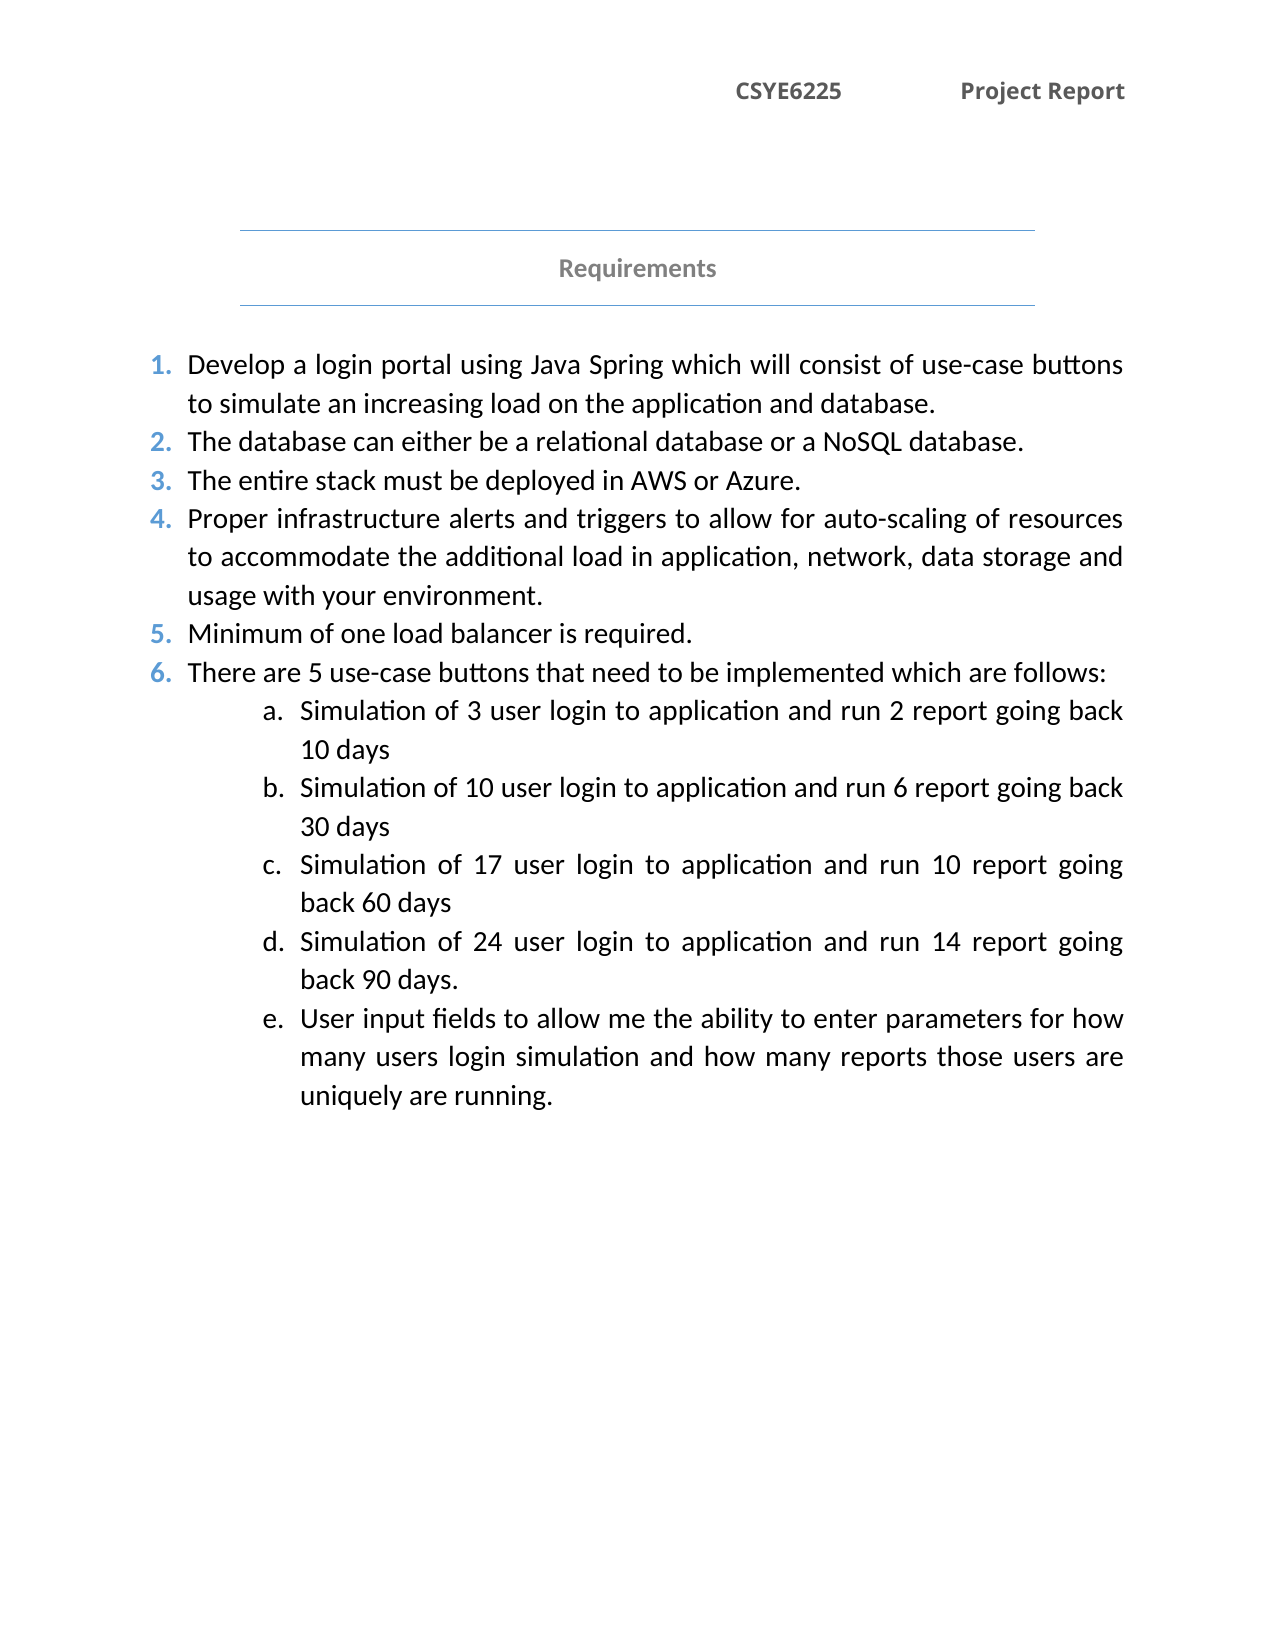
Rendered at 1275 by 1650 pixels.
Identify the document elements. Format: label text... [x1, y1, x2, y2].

list Minimum of one load balancer is required. [150, 615, 1125, 651]
list Proper infrastructure alerts and triggers to allow for auto-scaling of resources to accommodate the additional load in application, network, data storage and usage with your environment. [150, 500, 1125, 613]
list The database can either be a relational database or a NoSQL database. [150, 423, 1125, 459]
list The entire stack must be deployed in AWS or Azure. [150, 462, 1125, 497]
list Develop a login portal using Java Spring which will consist of use-case buttons to simulate an increasing load on the application and database. [150, 346, 1125, 420]
list User input fields to allow me the ability to enter parameters for how many users login simulation and how many reports those users are uniquely are running. [262, 1000, 1125, 1112]
list There are 5 use-case buttons that need to be implemented which are follows: [150, 654, 1125, 689]
list Simulation of 17 user login to application and run 10 report going back 60 days [262, 846, 1125, 920]
list Simulation of 3 user login to application and run 2 report going back 10 days [262, 692, 1125, 766]
list Simulation of 10 user login to application and run 6 report going back 30 days [262, 769, 1125, 843]
list Simulation of 24 user login to application and run 14 report going back 90 days. [262, 923, 1125, 997]
text Requirements [240, 231, 1035, 305]
